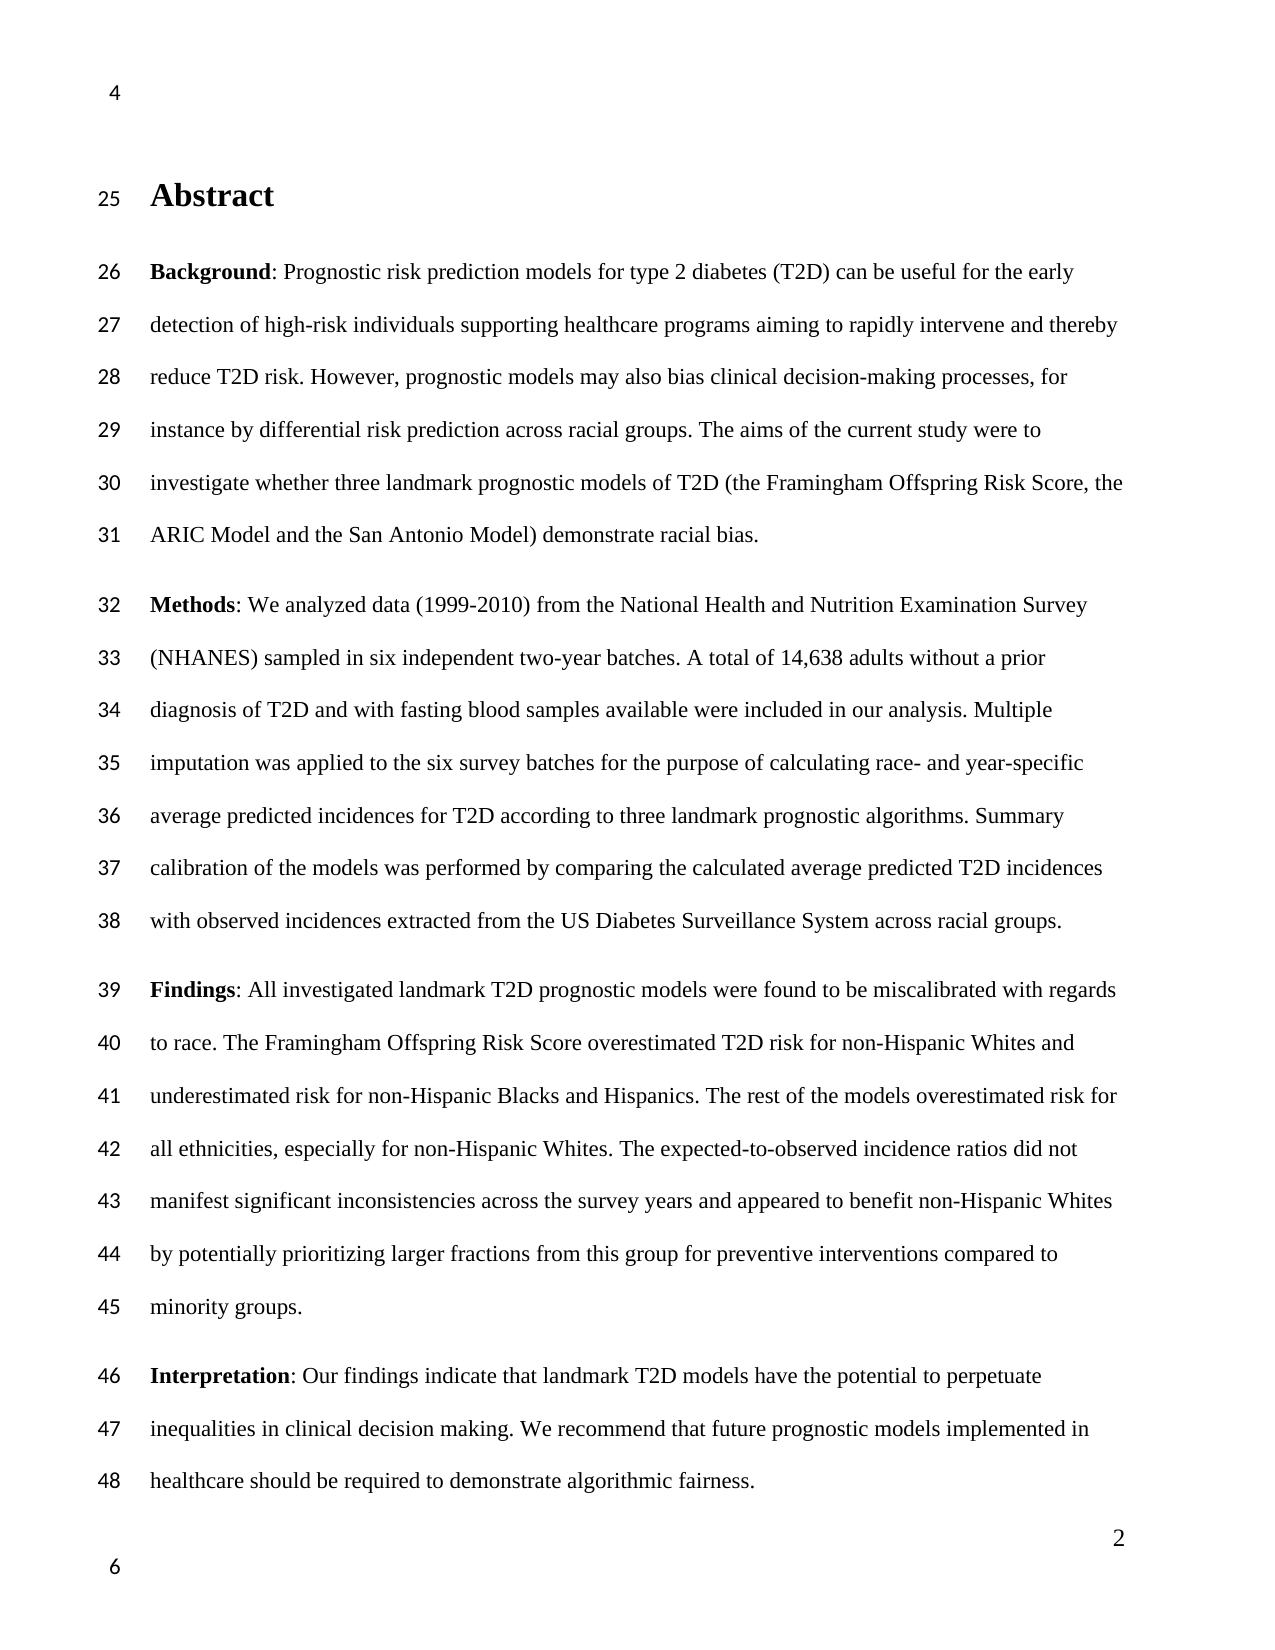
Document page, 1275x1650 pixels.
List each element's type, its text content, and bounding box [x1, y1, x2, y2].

text Methods: We analyzed data (1999-2010) from the National Health and Nutrition Examination Survey (NHANES) sampled in six independent two-year batches. A total of 14,638 adults without a prior diagnosis of T2D and with fasting blood samples available were included in our analysis. Multiple imputation was applied to the six survey batches for the purpose of calculating race- and year-specific average predicted incidences for T2D according to three landmark prognostic algorithms. Summary calibration of the models was performed by comparing the calculated average predicted T2D incidences with observed incidences extracted from the US Diabetes Surveillance System across racial groups. [150, 591, 1125, 933]
subtitle Abstract [150, 175, 1125, 213]
text Findings: All investigated landmark T2D prognostic models were found to be miscalibrated with regards to race. The Framingham Offspring Risk Score overestimated T2D risk for non-Hispanic Whites and underestimated risk for non-Hispanic Blacks and Hispanics. The rest of the models overestimated risk for all ethnicities, especially for non-Hispanic Whites. The expected-to-observed incidence ratios did not manifest significant inconsistencies across the survey years and appeared to benefit non-Hispanic Whites by potentially prioritizing larger fractions from this group for preventive interventions compared to minority groups. [150, 976, 1125, 1319]
text Interpretation: Our findings indicate that landmark T2D models have the potential to perpetuate inequalities in clinical decision making. We recommend that future prognostic models implemented in healthcare should be required to demonstrate algorithmic fairness. [150, 1362, 1125, 1494]
text Background: Prognostic risk prediction models for type 2 diabetes (T2D) can be useful for the early detection of high-risk individuals supporting healthcare programs aiming to rapidly intervene and thereby reduce T2D risk. However, prognostic models may also bias clinical decision-making processes, for instance by differential risk prediction across racial groups. The aims of the current study were to investigate whether three landmark prognostic models of T2D (the Framingham Offspring Risk Score, the ARIC Model and the San Antonio Model) demonstrate racial bias. [150, 258, 1125, 548]
